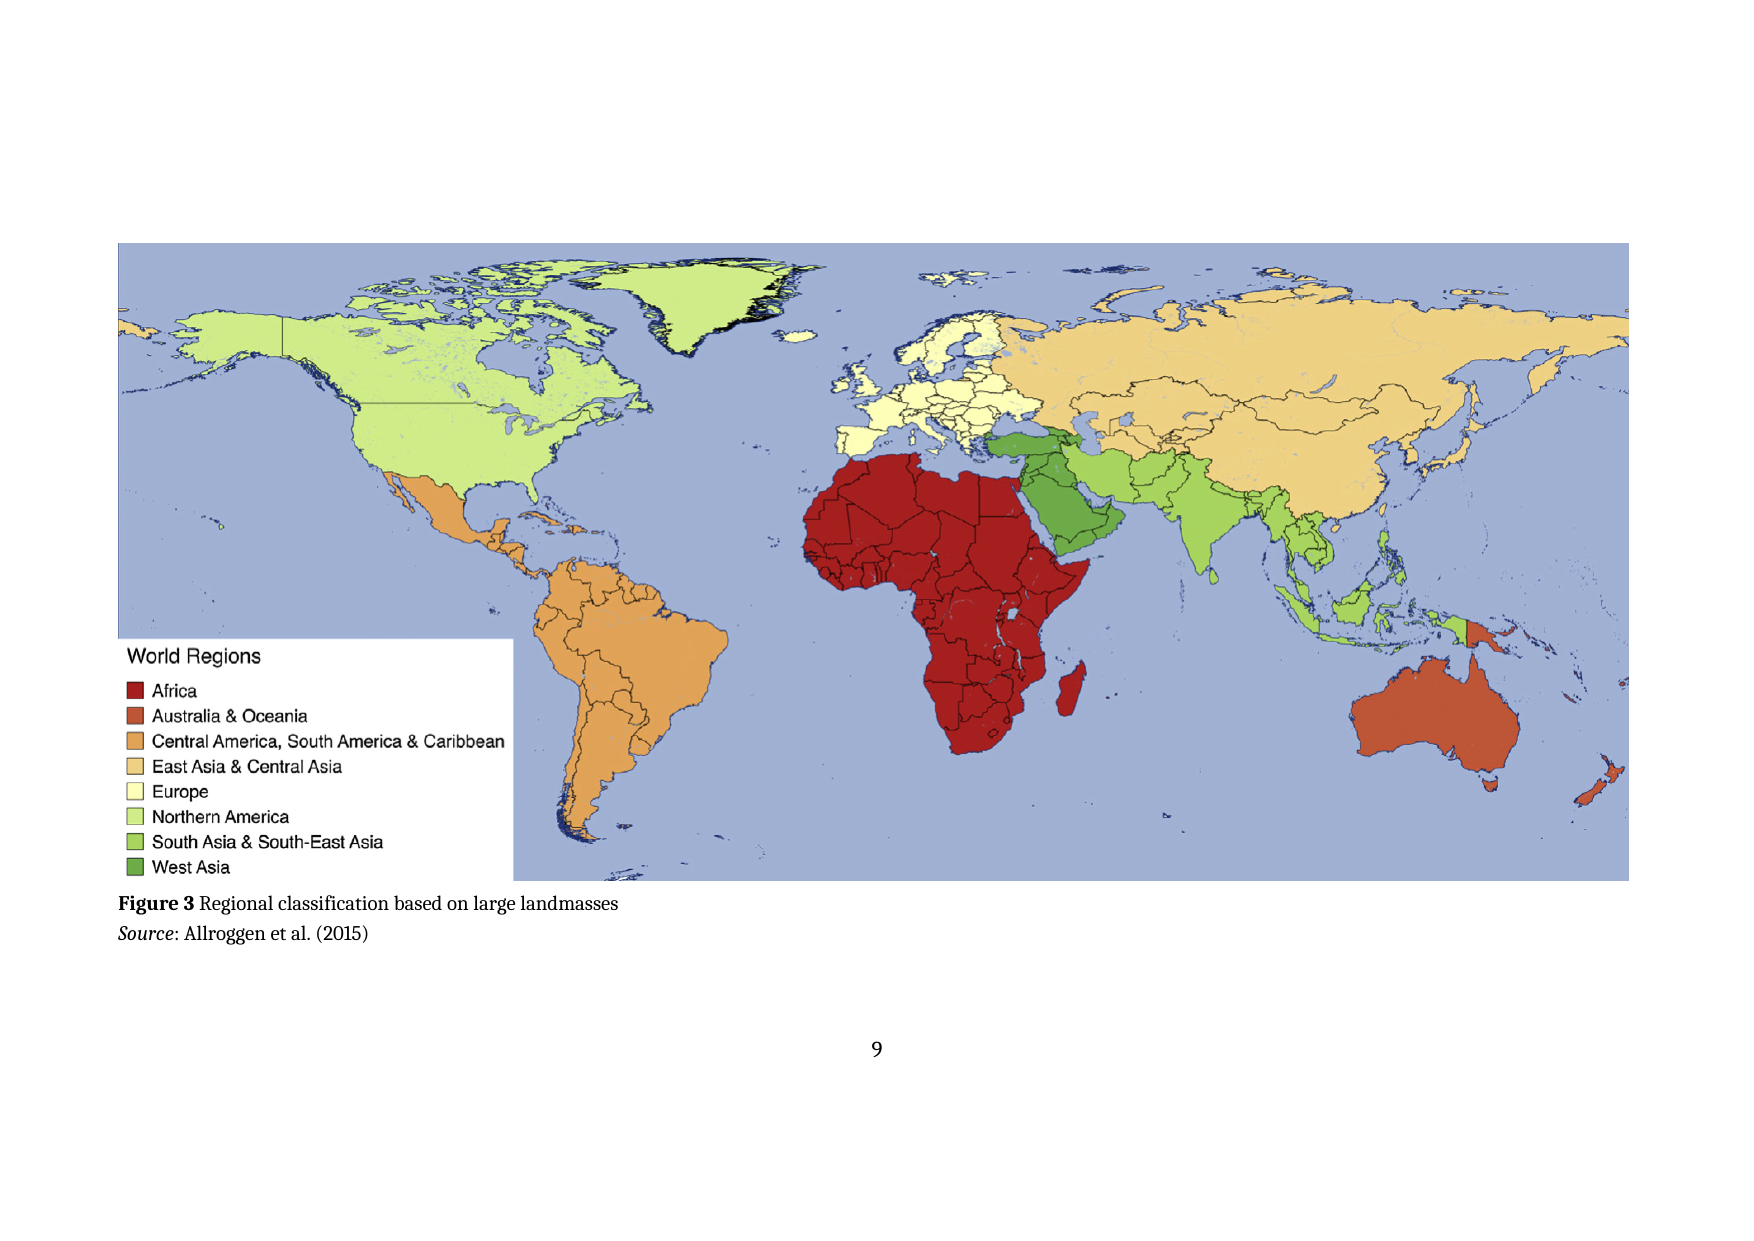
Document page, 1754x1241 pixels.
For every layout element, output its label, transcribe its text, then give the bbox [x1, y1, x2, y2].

table_cell Figure 3 Regional classification based on large landmasses Source: Allroggen et al. (2015) [107, 887, 1640, 952]
picture [118, 243, 1629, 881]
table_header [107, 239, 1640, 887]
